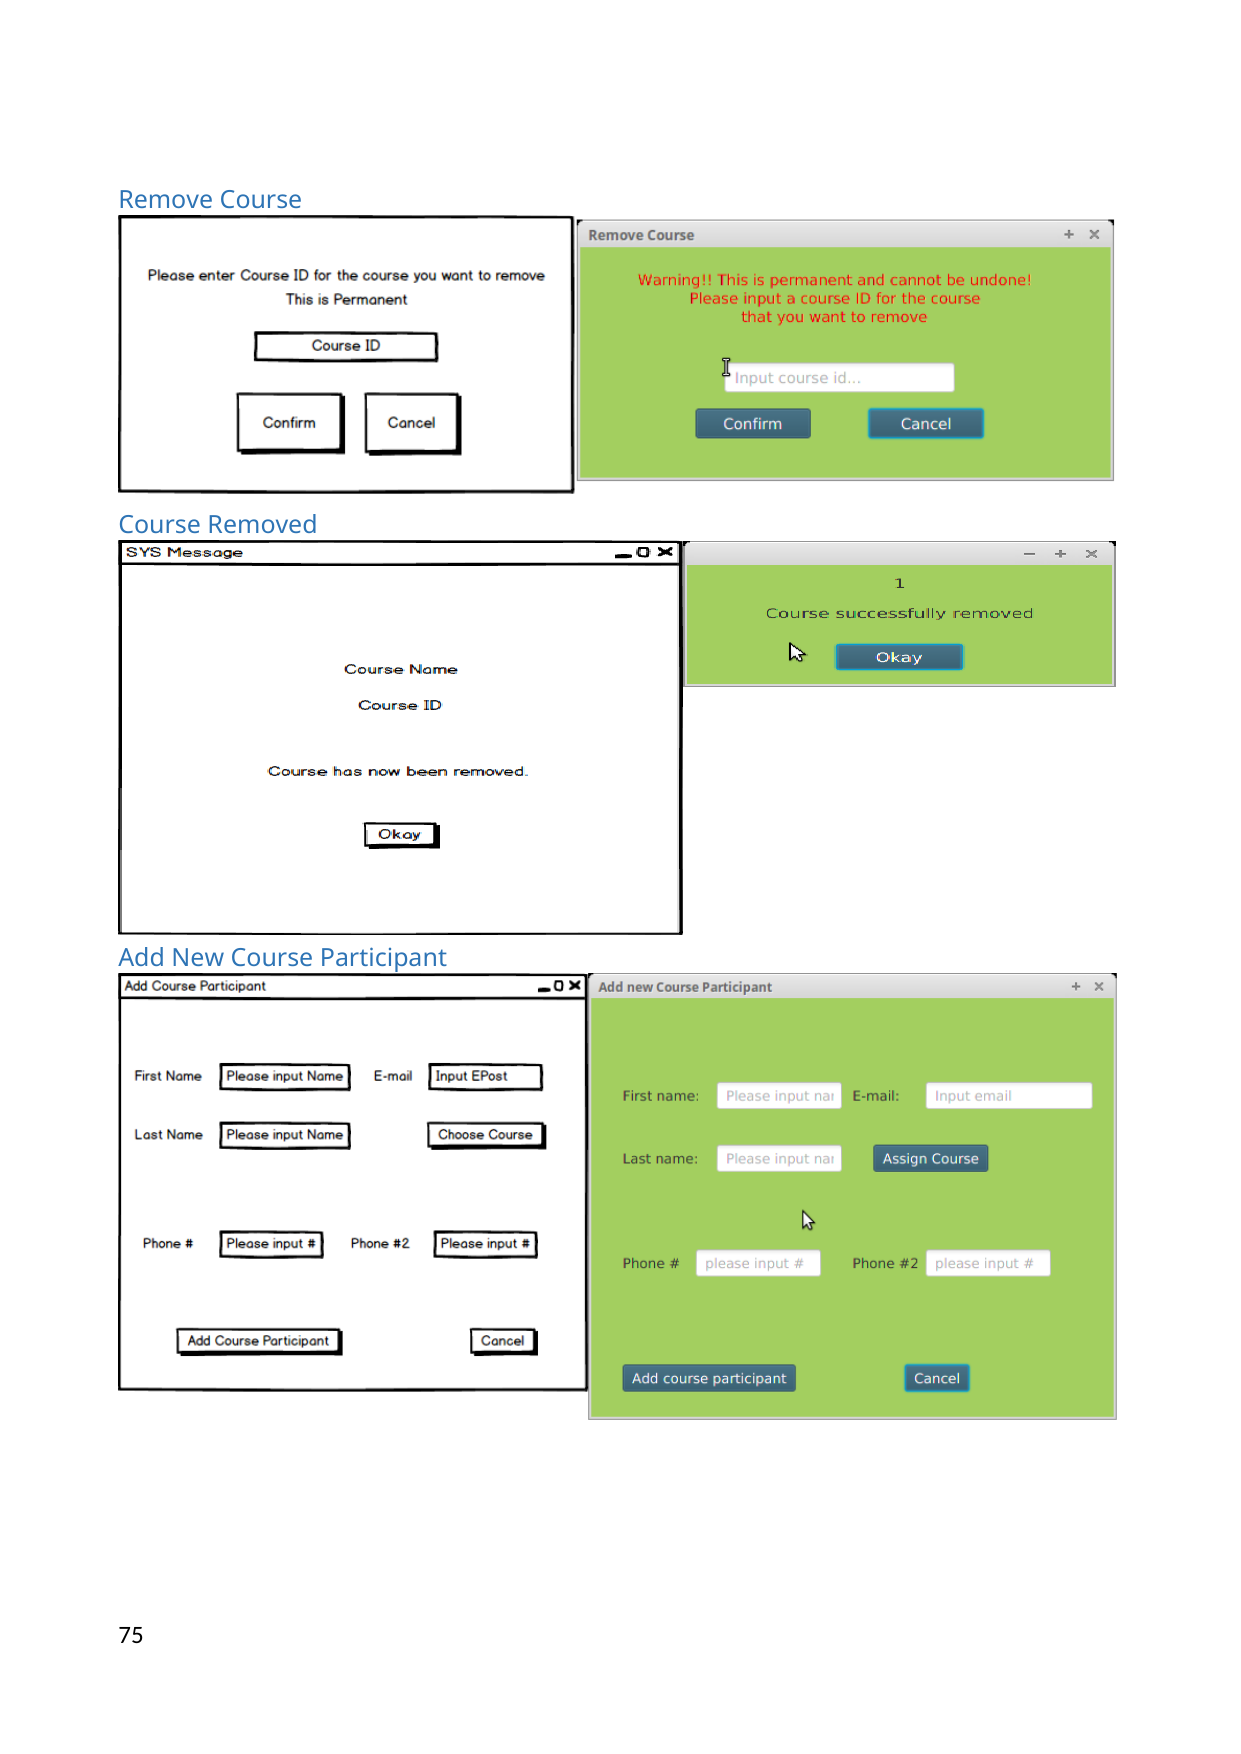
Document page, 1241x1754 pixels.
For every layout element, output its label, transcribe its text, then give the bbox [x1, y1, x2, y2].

picture [118, 973, 1121, 1422]
picture [118, 215, 1121, 503]
subtitle Course Removed [118, 507, 1122, 540]
subtitle Add New Course Participant [118, 939, 1122, 973]
subtitle Remove Course [118, 181, 1122, 215]
picture [118, 540, 1122, 935]
